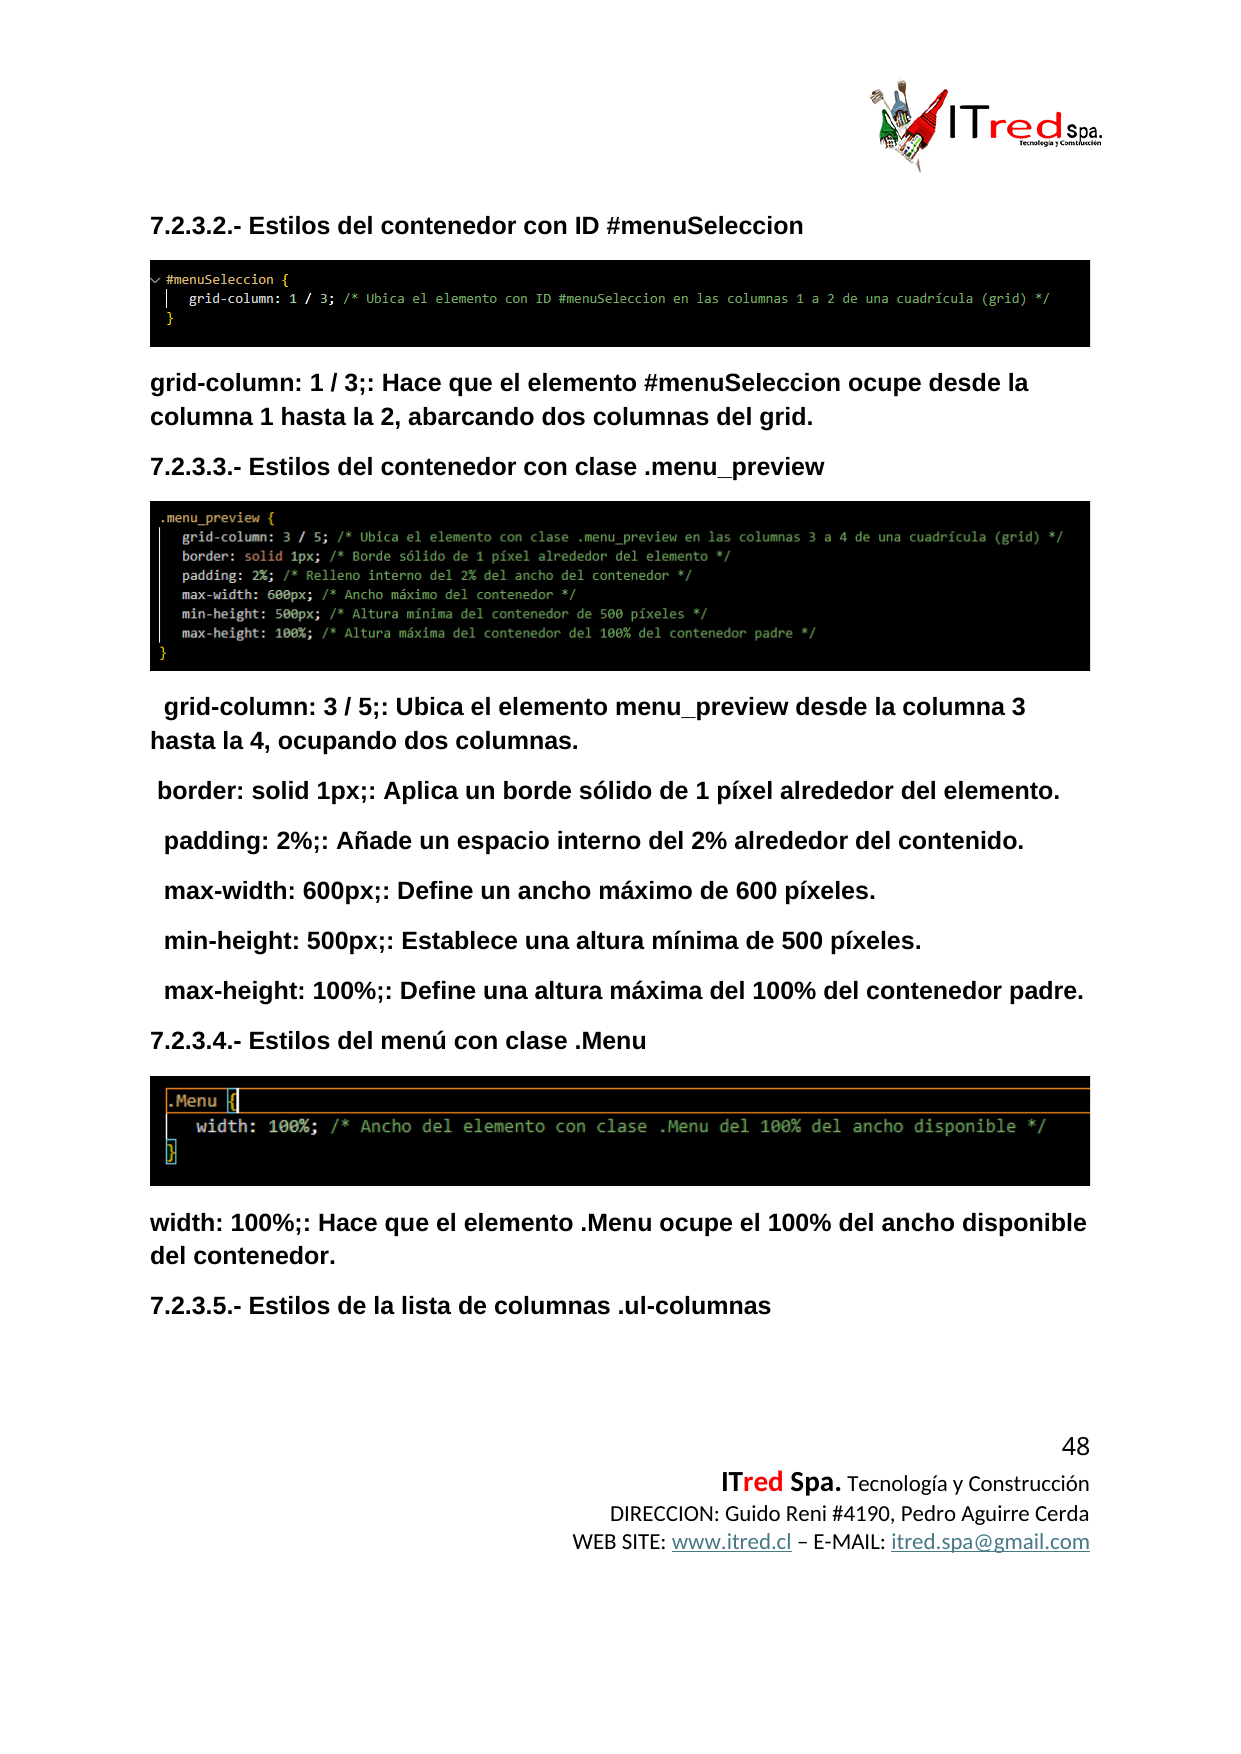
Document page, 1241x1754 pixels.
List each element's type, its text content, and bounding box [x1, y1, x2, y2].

text padding: 2%;: Añade un espacio interno del 2% alrededor del contenido. [150, 826, 1090, 854]
picture [150, 1076, 1091, 1186]
text width: 100%;: Hace que el elemento .Menu ocupe el 100% del ancho disponible del contenedor. [150, 1208, 1090, 1270]
text 7.2.3.5.- Estilos de la lista de columnas .ul-columnas [150, 1291, 1090, 1320]
text border: solid 1px;: Aplica un borde sólido de 1 píxel alrededor del elemento. [150, 776, 1090, 804]
text min-height: 500px;: Establece una altura mínima de 500 píxeles. [150, 926, 1090, 954]
text max-height: 100%;: Define una altura máxima del 100% del contenedor padre. [150, 976, 1090, 1004]
picture [150, 501, 1091, 671]
text 7.2.3.4.- Estilos del menú con clase .Menu [150, 1026, 1090, 1054]
text grid-column: 1 / 3;: Hace que el elemento #menuSeleccion ocupe desde la columna 1 hasta la 2, abarcando dos columnas del grid. [150, 368, 1090, 431]
picture [150, 260, 1091, 347]
text grid-column: 3 / 5;: Ubica el elemento menu_preview desde la columna 3 hasta la 4, ocupando dos columnas. [150, 692, 1090, 754]
text max-width: 600px;: Define un ancho máximo de 600 píxeles. [150, 876, 1090, 904]
picture [868, 77, 1102, 174]
text 7.2.3.2.- Estilos del contenedor con ID #menuSeleccion [150, 211, 1090, 239]
text 7.2.3.3.- Estilos del contenedor con clase .menu_preview [150, 452, 1090, 481]
